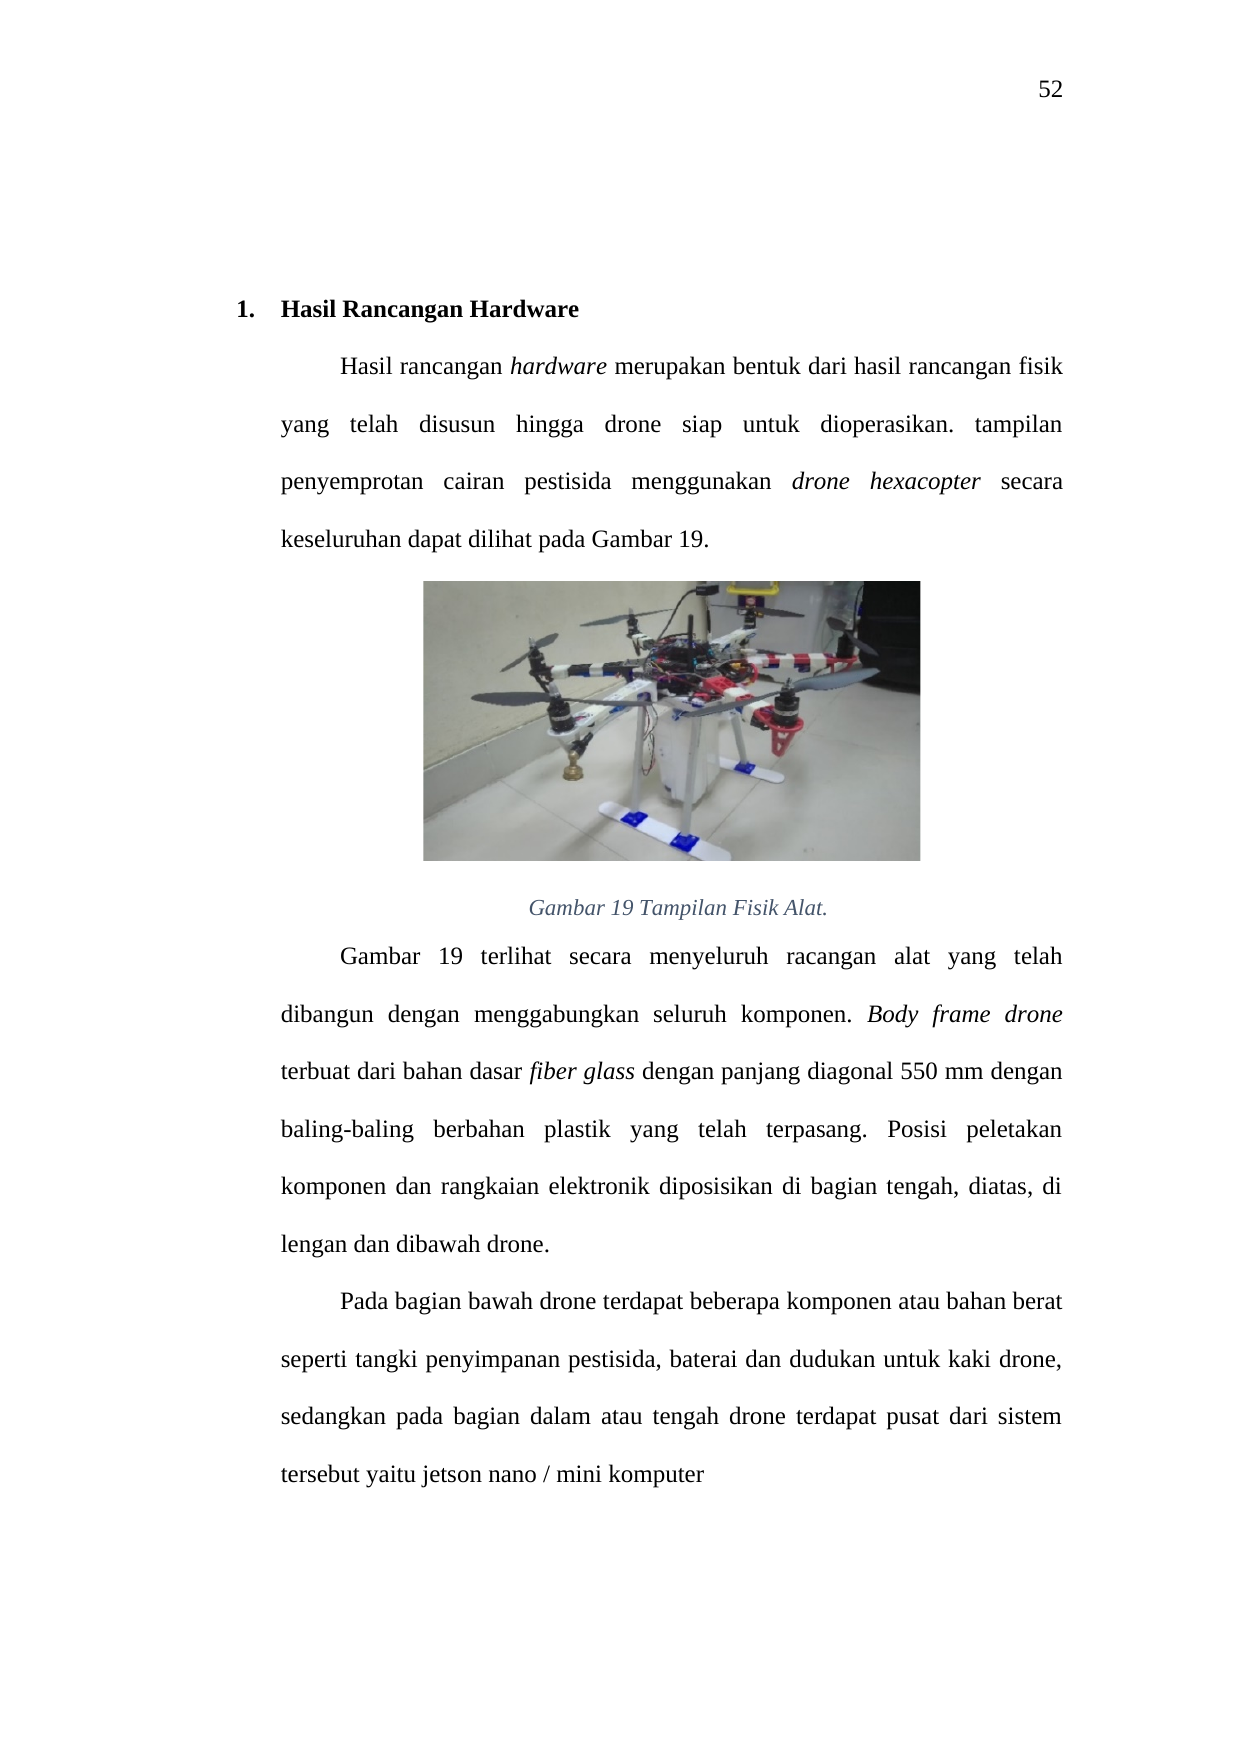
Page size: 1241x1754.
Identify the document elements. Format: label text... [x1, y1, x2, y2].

list Gambar 19 terlihat secara menyeluruh racangan alat yang telah dibangun dengan menggabungkan seluruh komponen. Body frame drone terbuat dari bahan dasar fiber glass dengan panjang diagonal 550 mm dengan baling-baling berbahan plastik yang telah terpasang. Posisi peletakan komponen dan rangkaian elektronik diposisikan di bagian tengah, diatas, di lengan dan dibawah drone. [281, 941, 1063, 1257]
list Pada bagian bawah drone terdapat beberapa komponen atau bahan berat seperti tangki penyimpanan pestisida, baterai dan dudukan untuk kaki drone, sedangkan pada bagian dalam atau tengah drone terdapat pusat dari sistem tersebut yaitu jetson nano / mini komputer [281, 1286, 1063, 1487]
list Hasil Rancangan Hardware [236, 294, 1063, 322]
picture [423, 581, 921, 861]
list Hasil rancangan hardware merupakan bentuk dari hasil rancangan fisik yang telah disusun hingga drone siap untuk dioperasikan. tampilan penyemprotan cairan pestisida menggunakan drone hexacopter secara keseluruhan dapat dilihat pada Gambar 19. [281, 351, 1063, 552]
